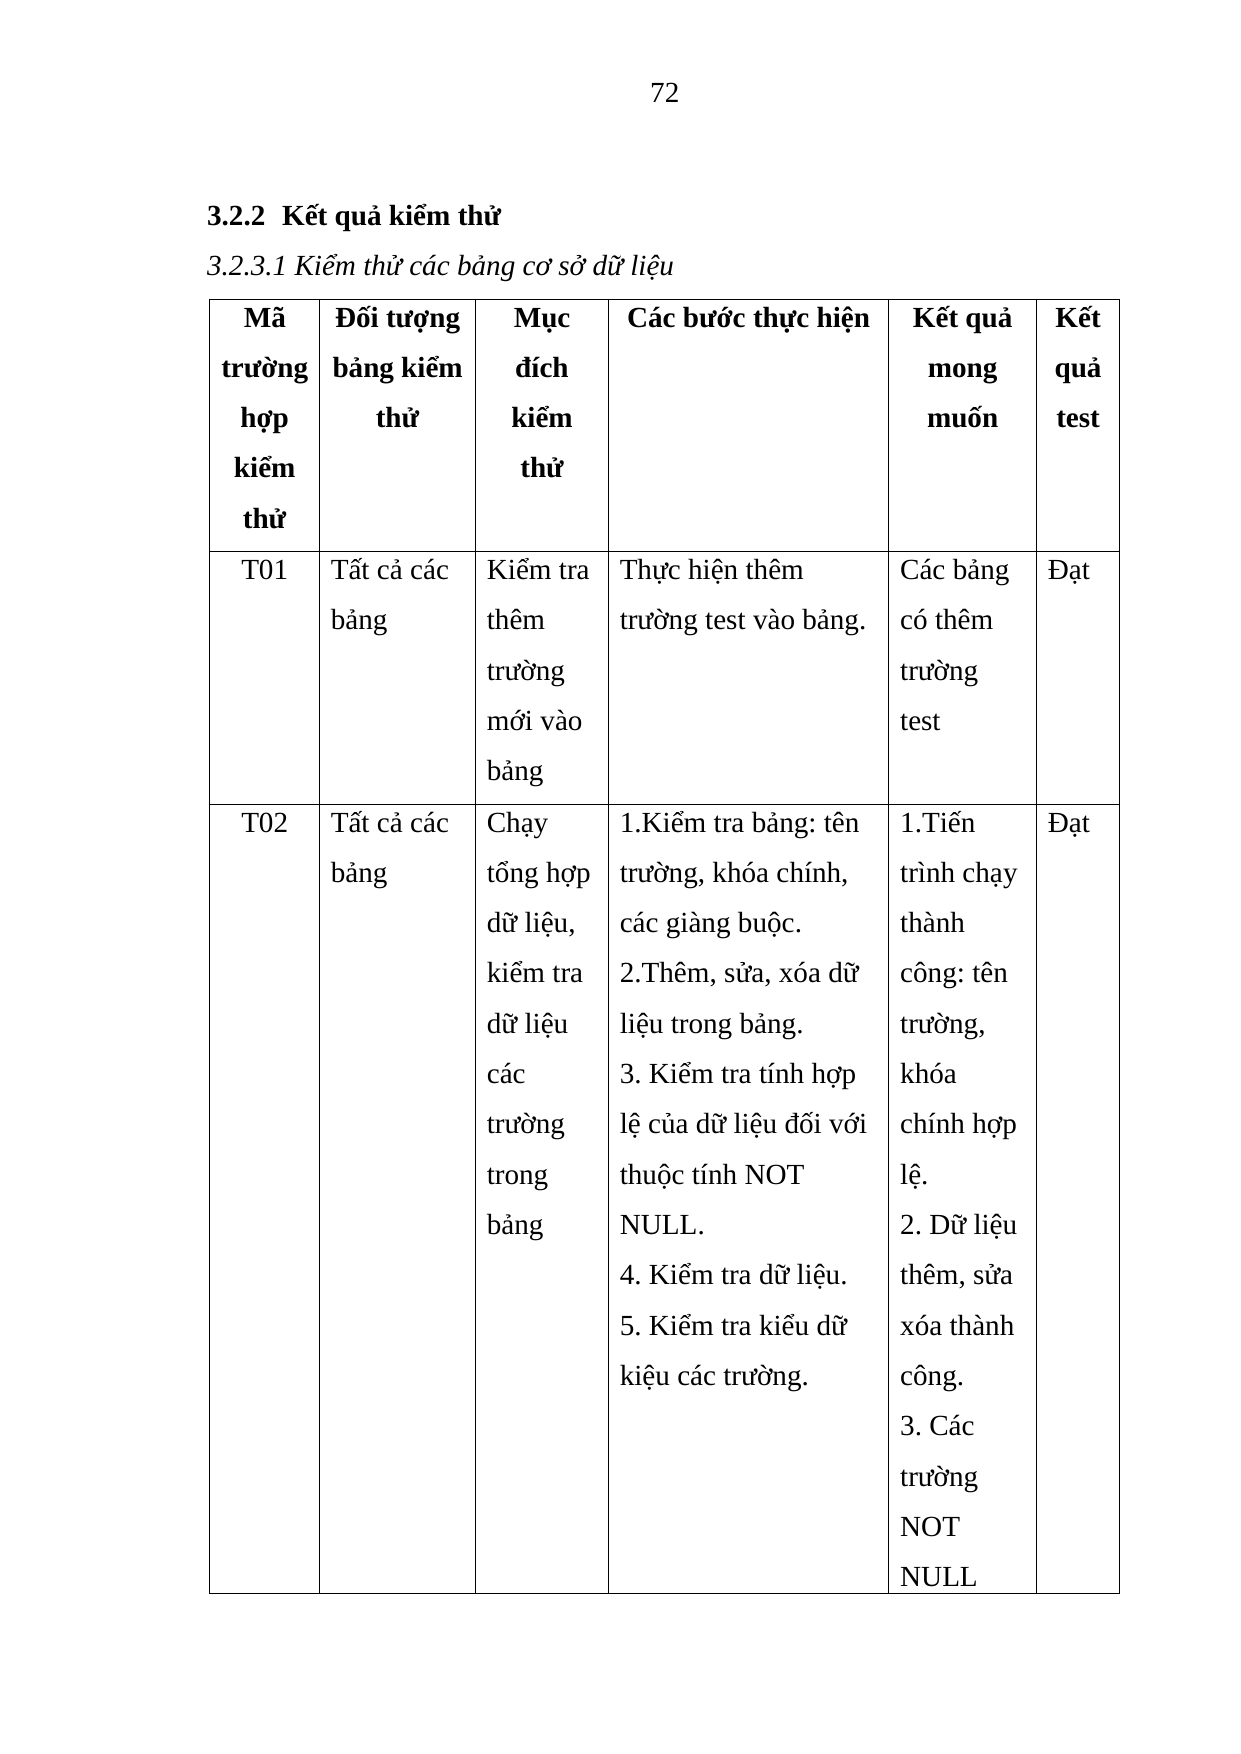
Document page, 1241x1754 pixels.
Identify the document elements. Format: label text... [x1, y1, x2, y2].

table_header Kết quả mong muốn [889, 300, 1036, 551]
table_header Mục đích kiểm thử [476, 300, 608, 551]
table_header Các bước thực hiện [609, 300, 888, 551]
table_cell Kiểm tra thêm trường mới vào bảng [476, 552, 608, 804]
table_header Kết quả test [1037, 300, 1119, 551]
table_cell T02 [210, 805, 319, 1593]
table_cell Các bảng có thêm trường test [889, 552, 1036, 804]
table_cell Đạt [1037, 805, 1119, 1593]
subtitle 3.2.3.1 Kiểm thử các bảng cơ sở dữ liệu [207, 248, 1122, 282]
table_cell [609, 805, 888, 1593]
subtitle Kết quả kiểm thử [207, 198, 1122, 232]
table_cell T01 [210, 552, 319, 804]
table_cell Tất cả các bảng [320, 805, 475, 1593]
table_header Mã trường hợp kiểm thử [210, 300, 319, 551]
table_cell Thực hiện thêm trường test vào bảng. [609, 552, 888, 804]
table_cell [476, 805, 608, 1593]
table_cell Tất cả các bảng [320, 552, 475, 804]
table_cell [889, 805, 1036, 1593]
table_header Đối tượng bảng kiểm thử [320, 300, 475, 551]
table_cell Đạt [1037, 552, 1119, 804]
